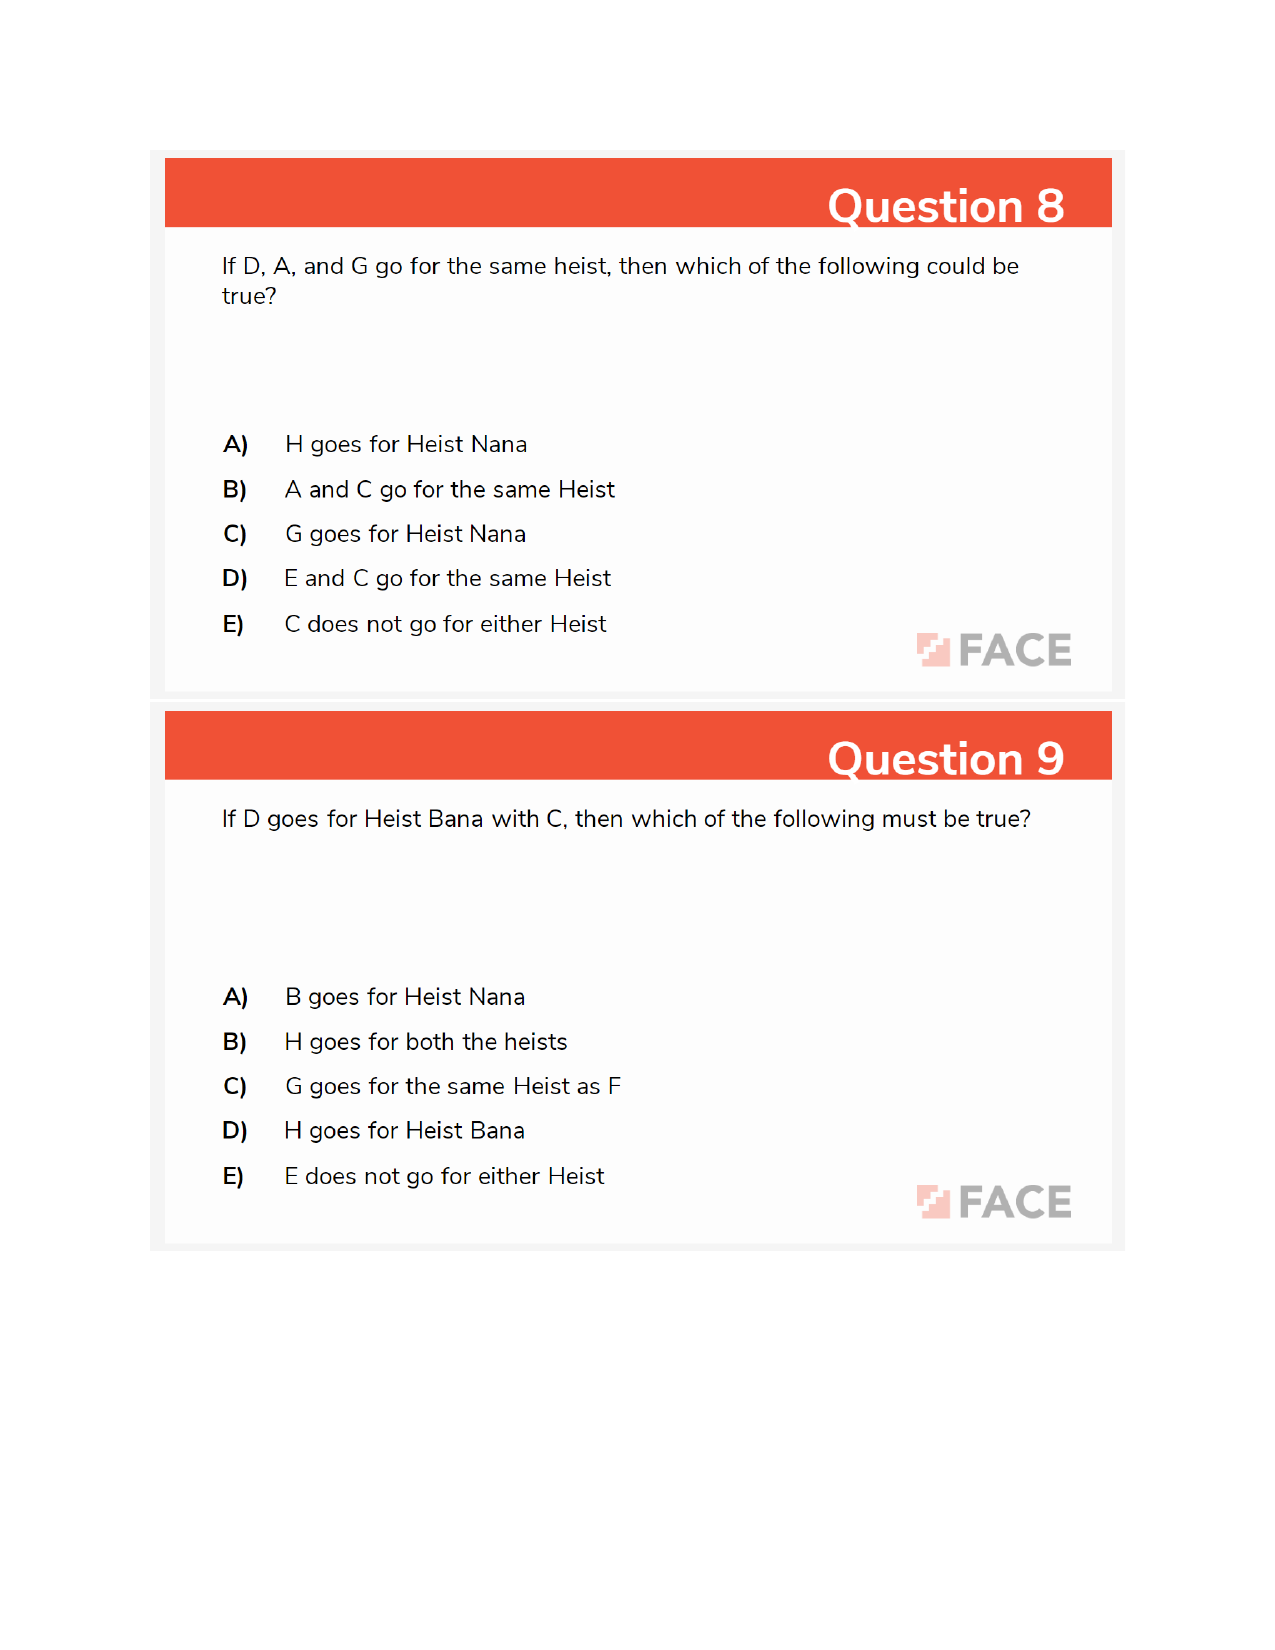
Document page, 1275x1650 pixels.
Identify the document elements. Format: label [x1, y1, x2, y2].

picture [150, 702, 1125, 1251]
picture [150, 150, 1125, 699]
